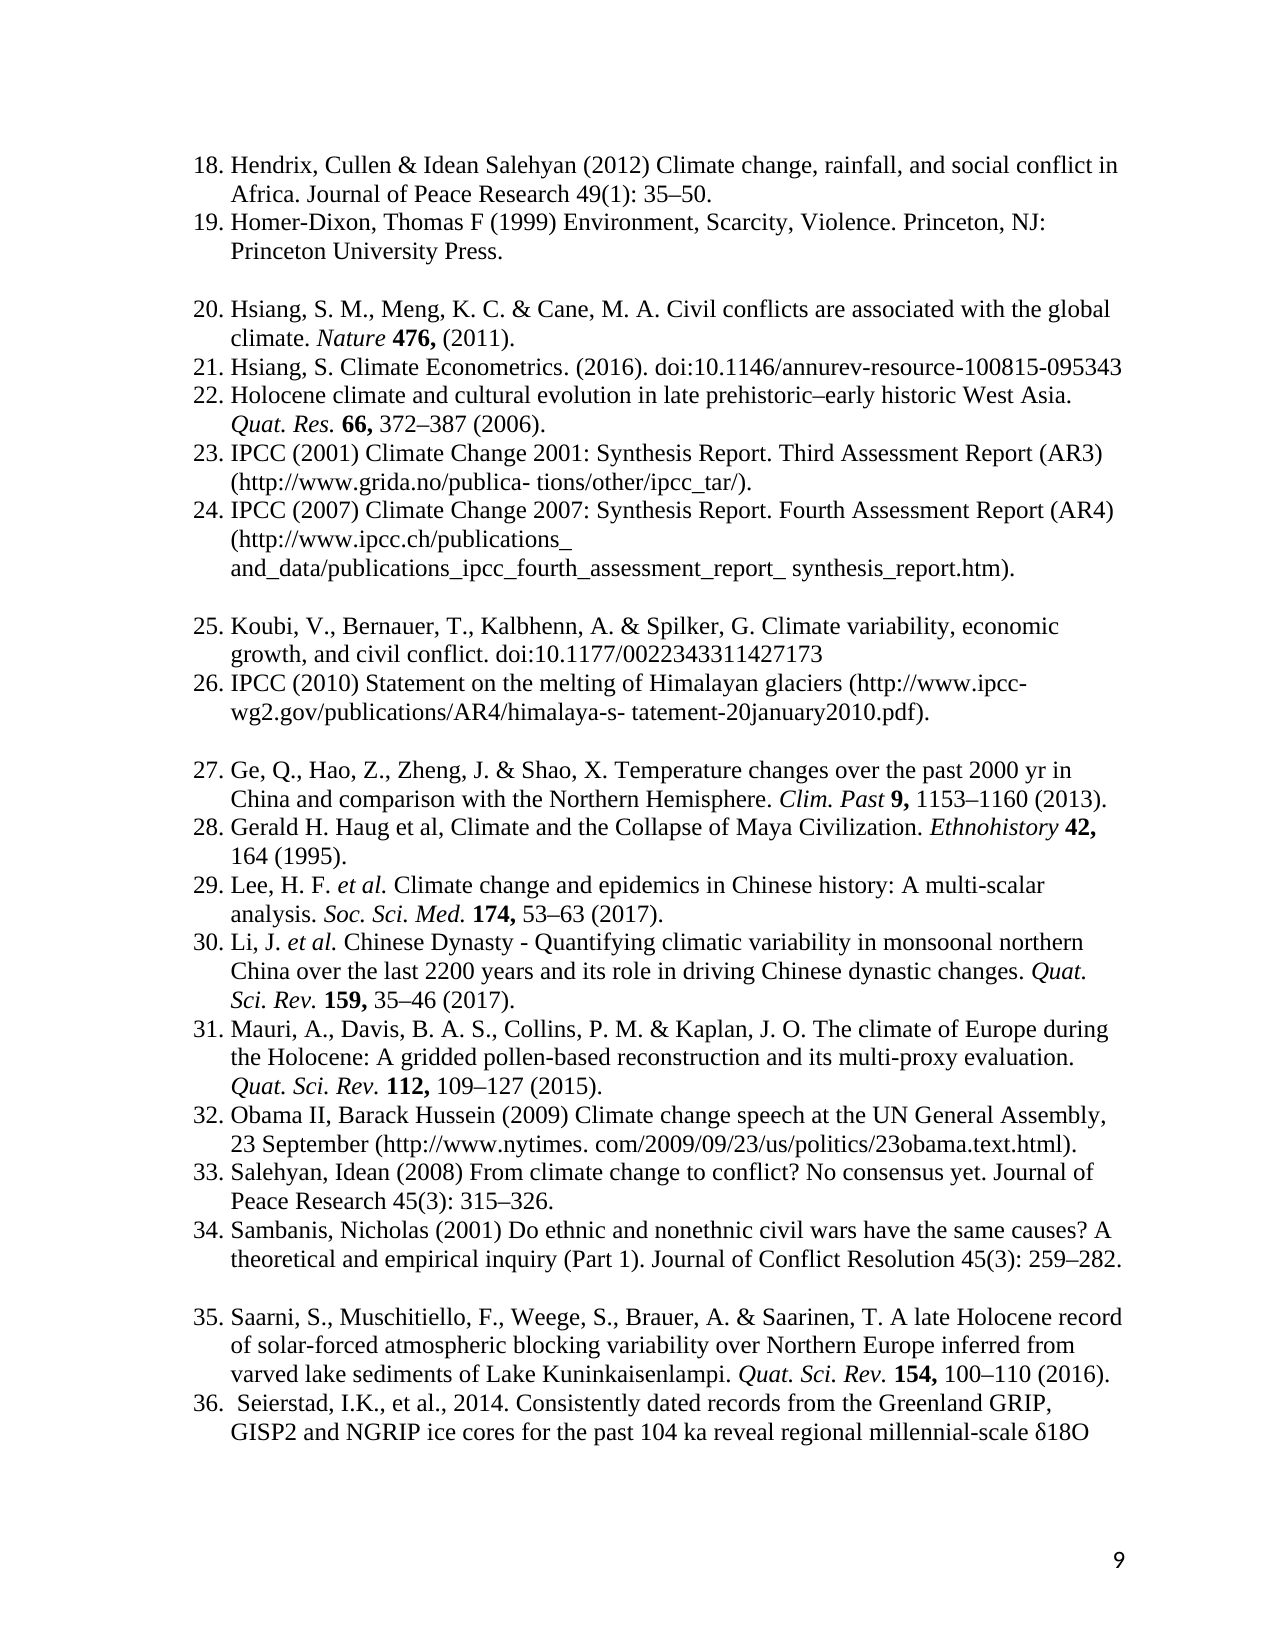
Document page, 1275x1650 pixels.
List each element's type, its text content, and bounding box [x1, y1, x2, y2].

list IPCC (2001) Climate Change 2001: Synthesis Report. Third Assessment Report (AR3) (http://www.grida.no/publica- tions/other/ipcc_tar/). [193, 698, 1125, 755]
list IPCC (2007) Climate Change 2007: Synthesis Report. Fourth Assessment Report (AR4) (http://www.ipcc.ch/publications_ and_data/publications_ipcc_fourth_assessment_report_ synthesis_report.htm). [193, 755, 1125, 842]
list Koubi, V., Bernauer, T., Kalbhenn, A. & Spilker, G. Climate variability, economic growth, and civil conflict. doi:10.1177/0022343311427173 [193, 871, 1125, 928]
list Hendrix, Cullen & Idean Salehyan (2012) Climate change, rainfall, and social conflict in Africa. Journal of Peace Research 49(1): 35–50. [193, 322, 1125, 380]
list Homer-Dixon, Thomas F (1999) Environment, Scarcity, Violence. Princeton, NJ: Princeton University Press. [193, 380, 1125, 437]
list Ge, Q., Hao, Z., Zheng, J. & Shao, X. Temperature changes over the past 2000 yr in China and comparison with the Northern Hemisphere. Clim. Past 9, 1153–1160 (2013). [193, 1044, 1125, 1102]
list Hsiang, S. Climate Econometrics. (2016). doi:10.1146/annurev-resource-100815-095343 [193, 553, 1125, 582]
list Gerald H. Haug et al, Climate and the Collapse of Maya Civilization. Ethnohistory 42, 164 (1995). [193, 1131, 1125, 1188]
list Li, J. et al. Chinese Dynasty - Quantifying climatic variability in monsoonal northern China over the last 2200 years and its role in driving Chinese dynastic changes. Quat. Sci. Rev. 159, 35–46 (2017). [193, 1304, 1125, 1390]
list Hsiang, S. M., Meng, K. C. & Cane, M. A. Civil conflicts are associated with the global climate. Nature 476, (2011). [193, 467, 1125, 524]
list Gleditsch, Nils Petter (1998) Armed conflict and the environment: A critique of the literature. Journal of Peace Research 35(3): 363–380. [193, 207, 1125, 265]
list Holocene climate and cultural evolution in late prehistoric–early historic West Asia. Quat. Res. 66, 372–387 (2006). [193, 611, 1125, 669]
list IPCC (2010) Statement on the melting of Himalayan glaciers (http://www.ipcc-wg2.gov/publications/AR4/himalaya-s- tatement-20january2010.pdf). [193, 957, 1125, 1015]
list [193, 150, 1125, 207]
list Hegre, Håvard & Nicholas Sambanis (2006) Sensitivity analysis of the empirical literature on civil war onset. Journal of Conflict Resolution 50(4): 508–535. [193, 265, 1125, 322]
list Lee, H. F. et al. Climate change and epidemics in Chinese history: A multi-scalar analysis. Soc. Sci. Med. 174, 53–63 (2017). [193, 1217, 1125, 1275]
